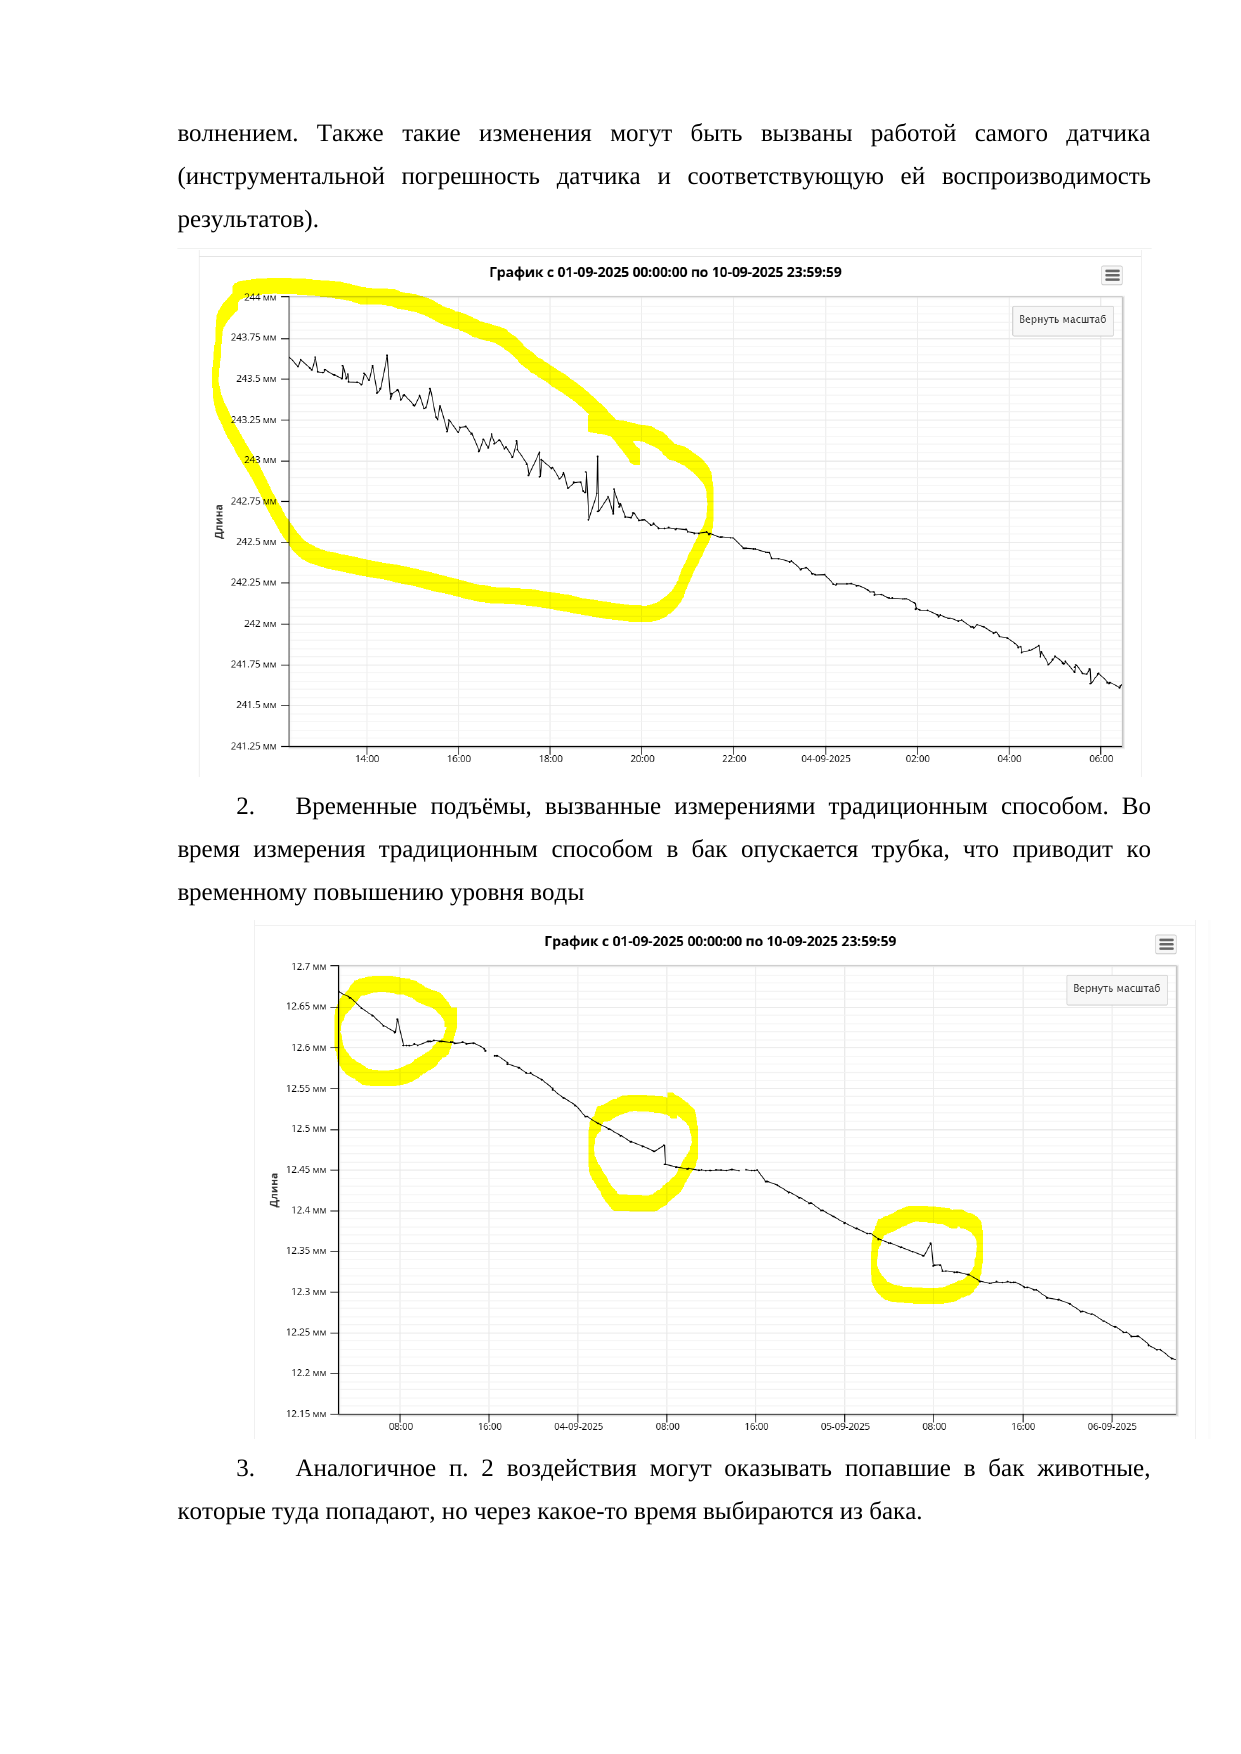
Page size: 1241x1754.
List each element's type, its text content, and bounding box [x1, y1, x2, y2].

picture [177, 247, 1152, 777]
picture [236, 920, 1211, 1439]
list Временные подъёмы, вызванные измерениями традиционным способом. Во время измерения традиционным способом в бак опускается трубка, что приводит ко временному повышению уровня воды [177, 791, 1152, 906]
list Аналогичное п. 2 воздействия могут оказывать попавшие в бак животные, которые туда попадают, но через какое-то время выбираются из бака. [177, 1453, 1152, 1525]
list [177, 118, 1152, 233]
